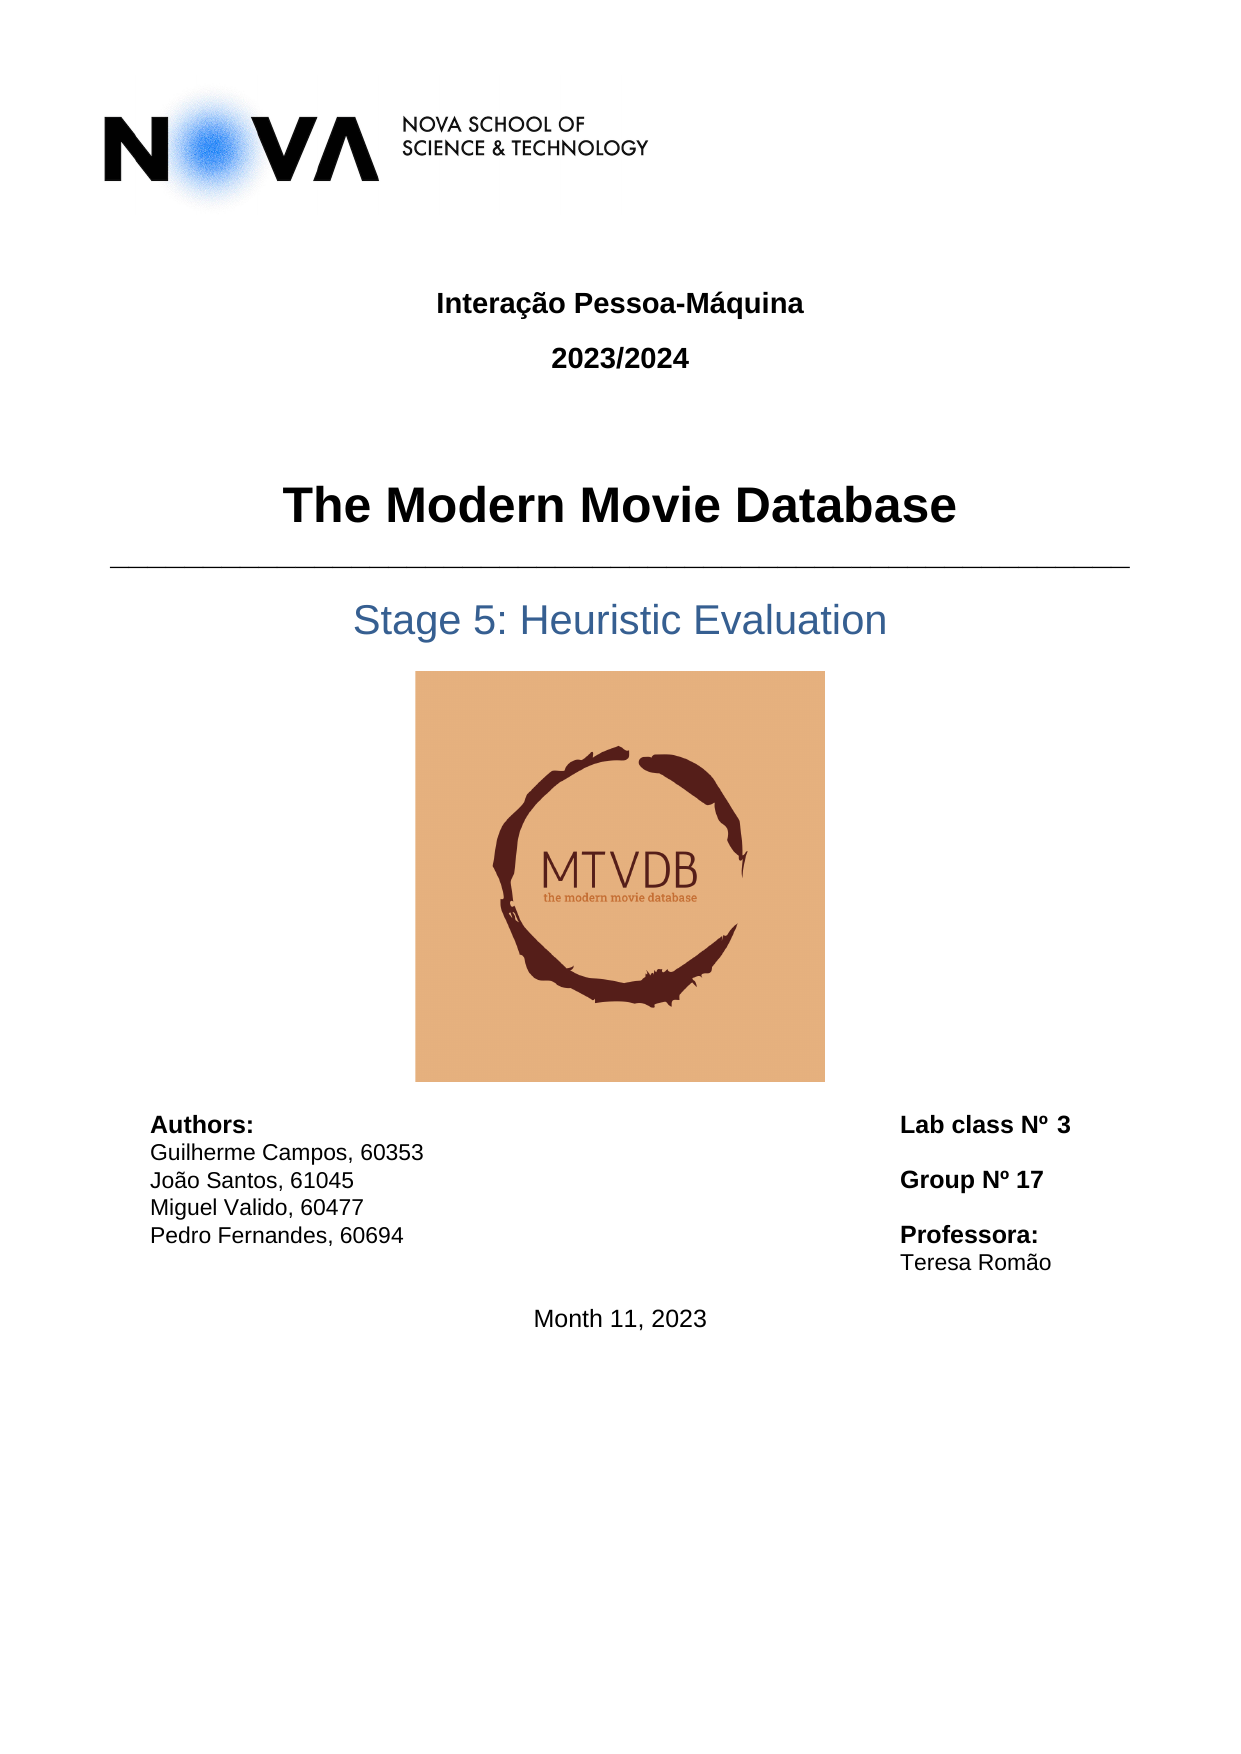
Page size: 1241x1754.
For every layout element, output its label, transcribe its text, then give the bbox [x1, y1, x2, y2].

text Pedro Fernandes, 60694 Professora: [75, 1220, 1165, 1249]
text Month 11, 2023 [75, 1304, 1165, 1333]
text Interação Pessoa-Máquina [75, 286, 1165, 319]
picture [75, 75, 682, 215]
text 2023/2024 [75, 341, 1165, 375]
text Authors: Lab class Nº 3 [75, 1110, 1165, 1139]
text Teresa Romão [300, 1249, 1165, 1275]
text Guilherme Campos, 60353 [75, 1139, 1165, 1165]
text Miguel Valido, 60477 [75, 1194, 1165, 1220]
picture [415, 671, 825, 1082]
text Stage 5: Heuristic Evaluation [75, 595, 1165, 643]
text The Modern Movie Database [75, 475, 1165, 533]
text _______________________________________________________ [75, 533, 1165, 571]
text João Santos, 61045 Group Nº 17 [75, 1165, 1165, 1194]
